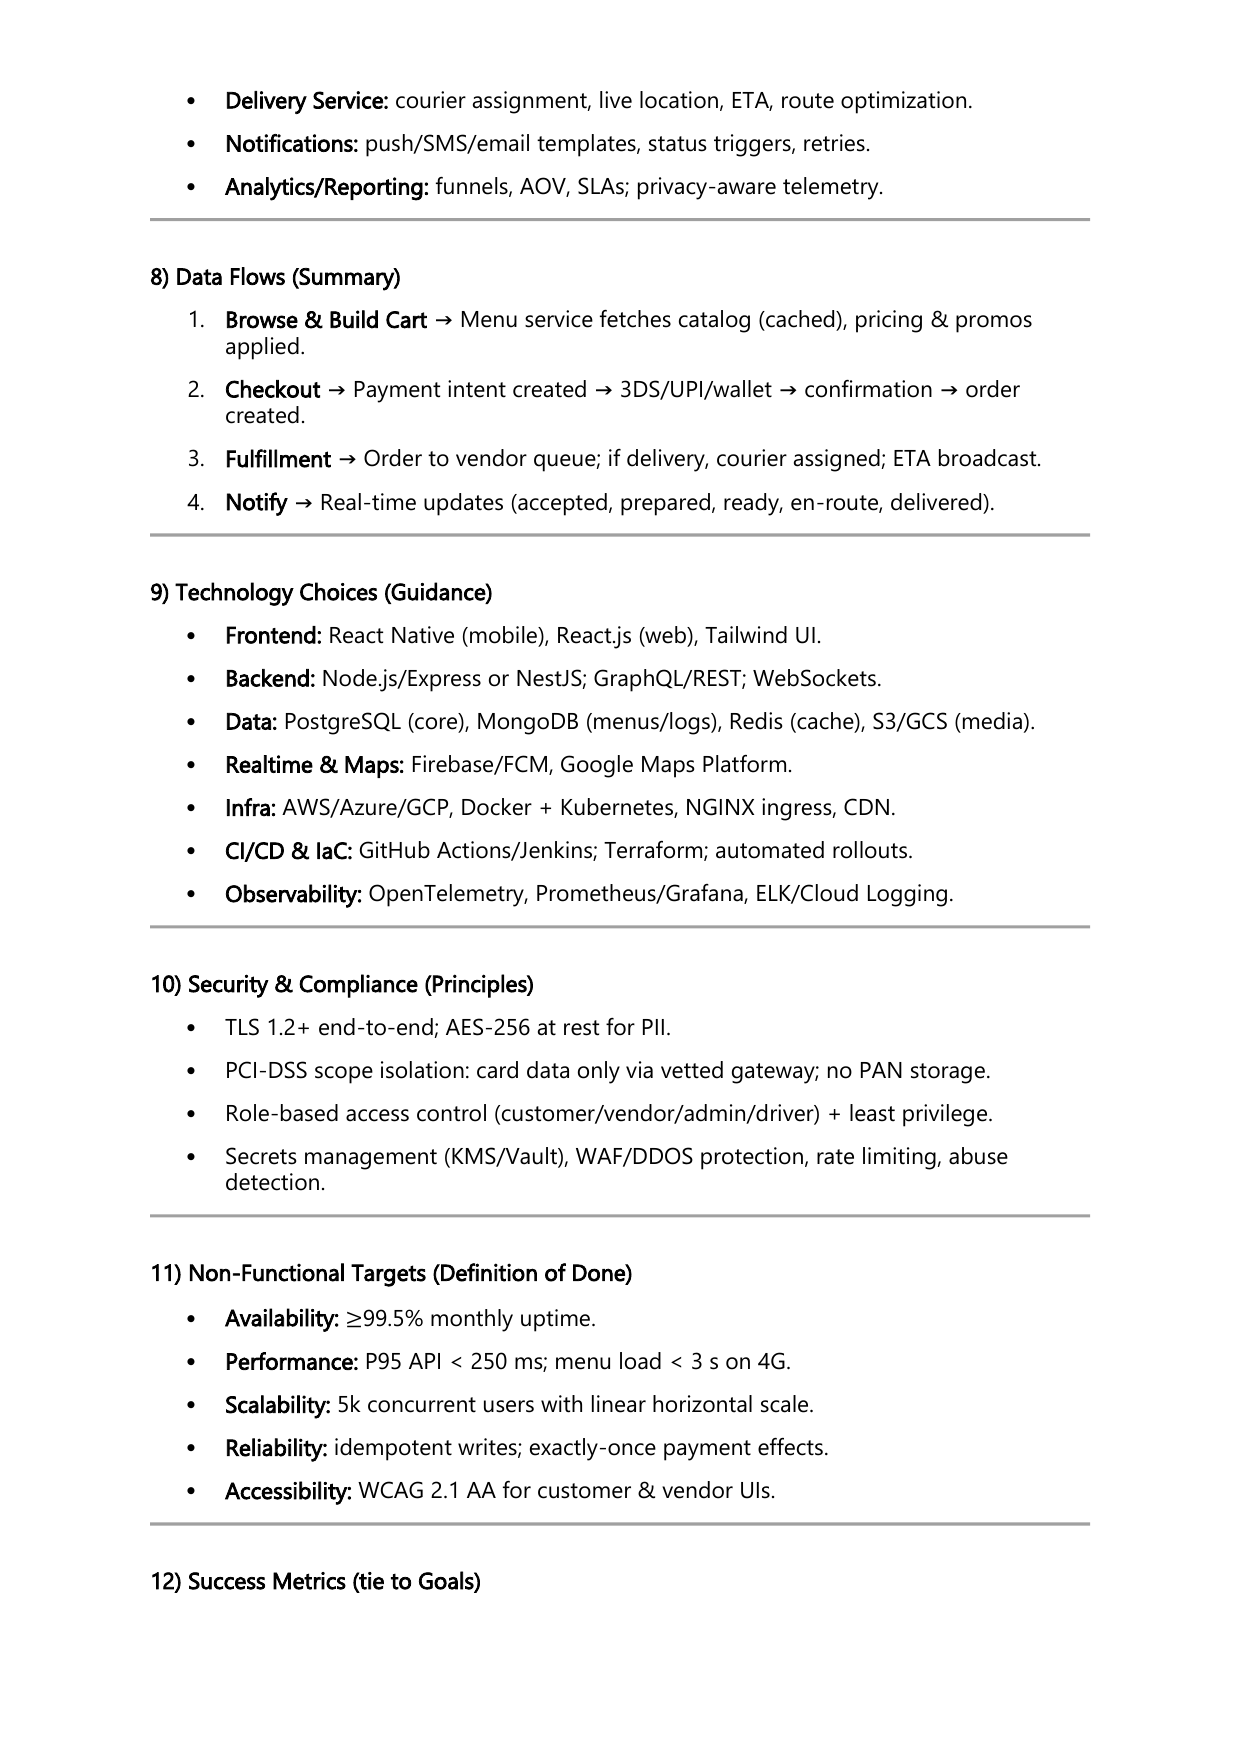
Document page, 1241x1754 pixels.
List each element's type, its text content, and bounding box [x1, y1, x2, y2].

list Accessibility: WCAG 2.1 AA for customer & vendor UIs. [187, 1479, 1090, 1504]
text 11) Non-Functional Targets (Definition of Done) [150, 1261, 1090, 1286]
list Realtime & Maps: Firebase/FCM, Google Maps Platform. [187, 753, 1090, 777]
list CI/CD & IaC: GitHub Actions/Jenkins; Terraform; automated rollouts. [187, 839, 1090, 864]
list Backend: Node.js/Express or NestJS; GraphQL/REST; WebSockets. [187, 667, 1090, 691]
list Performance: P95 API < 250 ms; menu load < 3 s on 4G. [187, 1350, 1090, 1374]
list Data: PostgreSQL (core), MongoDB (menus/logs), Redis (cache), S3/GCS (media). [187, 710, 1090, 734]
list Scalability: 5k concurrent users with linear horizontal scale. [187, 1393, 1090, 1418]
text 8) Data Flows (Summary) [150, 265, 1090, 289]
list Secrets management (KMS/Vault), WAF/DDOS protection, rate limiting, abuse detection. [187, 1145, 1090, 1196]
list Infra: AWS/Azure/GCP, Docker + Kubernetes, NGINX ingress, CDN. [187, 796, 1090, 821]
list Observability: OpenTelemetry, Prometheus/Grafana, ELK/Cloud Logging. [187, 882, 1090, 907]
list Frontend: React Native (mobile), React.js (web), Tailwind UI. [187, 623, 1090, 648]
text 9) Technology Choices (Guidance) [150, 580, 1090, 605]
list Notifications: push/SMS/email templates, status triggers, retries. [187, 132, 1090, 156]
text 12) Success Metrics (tie to Goals) [150, 1569, 1090, 1594]
list Delivery Service: courier assignment, live location, ETA, route optimization. [187, 89, 1090, 113]
list TLS 1.2+ end-to-end; AES-256 at rest for PII. [187, 1015, 1090, 1040]
list Role-based access control (customer/vendor/admin/driver) + least privilege. [187, 1102, 1090, 1126]
list Analytics/Reporting: funnels, AOV, SLAs; privacy-aware telemetry. [187, 175, 1090, 199]
list PCI-DSS scope isolation: card data only via vetted gateway; no PAN storage. [187, 1058, 1090, 1083]
text 10) Security & Compliance (Principles) [150, 972, 1090, 997]
list Notify → Real-time updates (accepted, prepared, ready, en-route, delivered). [187, 490, 1090, 515]
list Checkout → Payment intent created → 3DS/UPI/wallet → confirmation → order created. [187, 378, 1090, 429]
list Availability: ≥99.5% monthly uptime. [187, 1304, 1090, 1331]
list Browse & Build Cart → Menu service fetches catalog (cached), pricing & promos applied. [187, 308, 1090, 359]
list Fulfillment → Order to vendor queue; if delivery, courier assigned; ETA broadcast. [187, 447, 1090, 472]
list Reliability: idempotent writes; exactly-once payment effects. [187, 1436, 1090, 1461]
